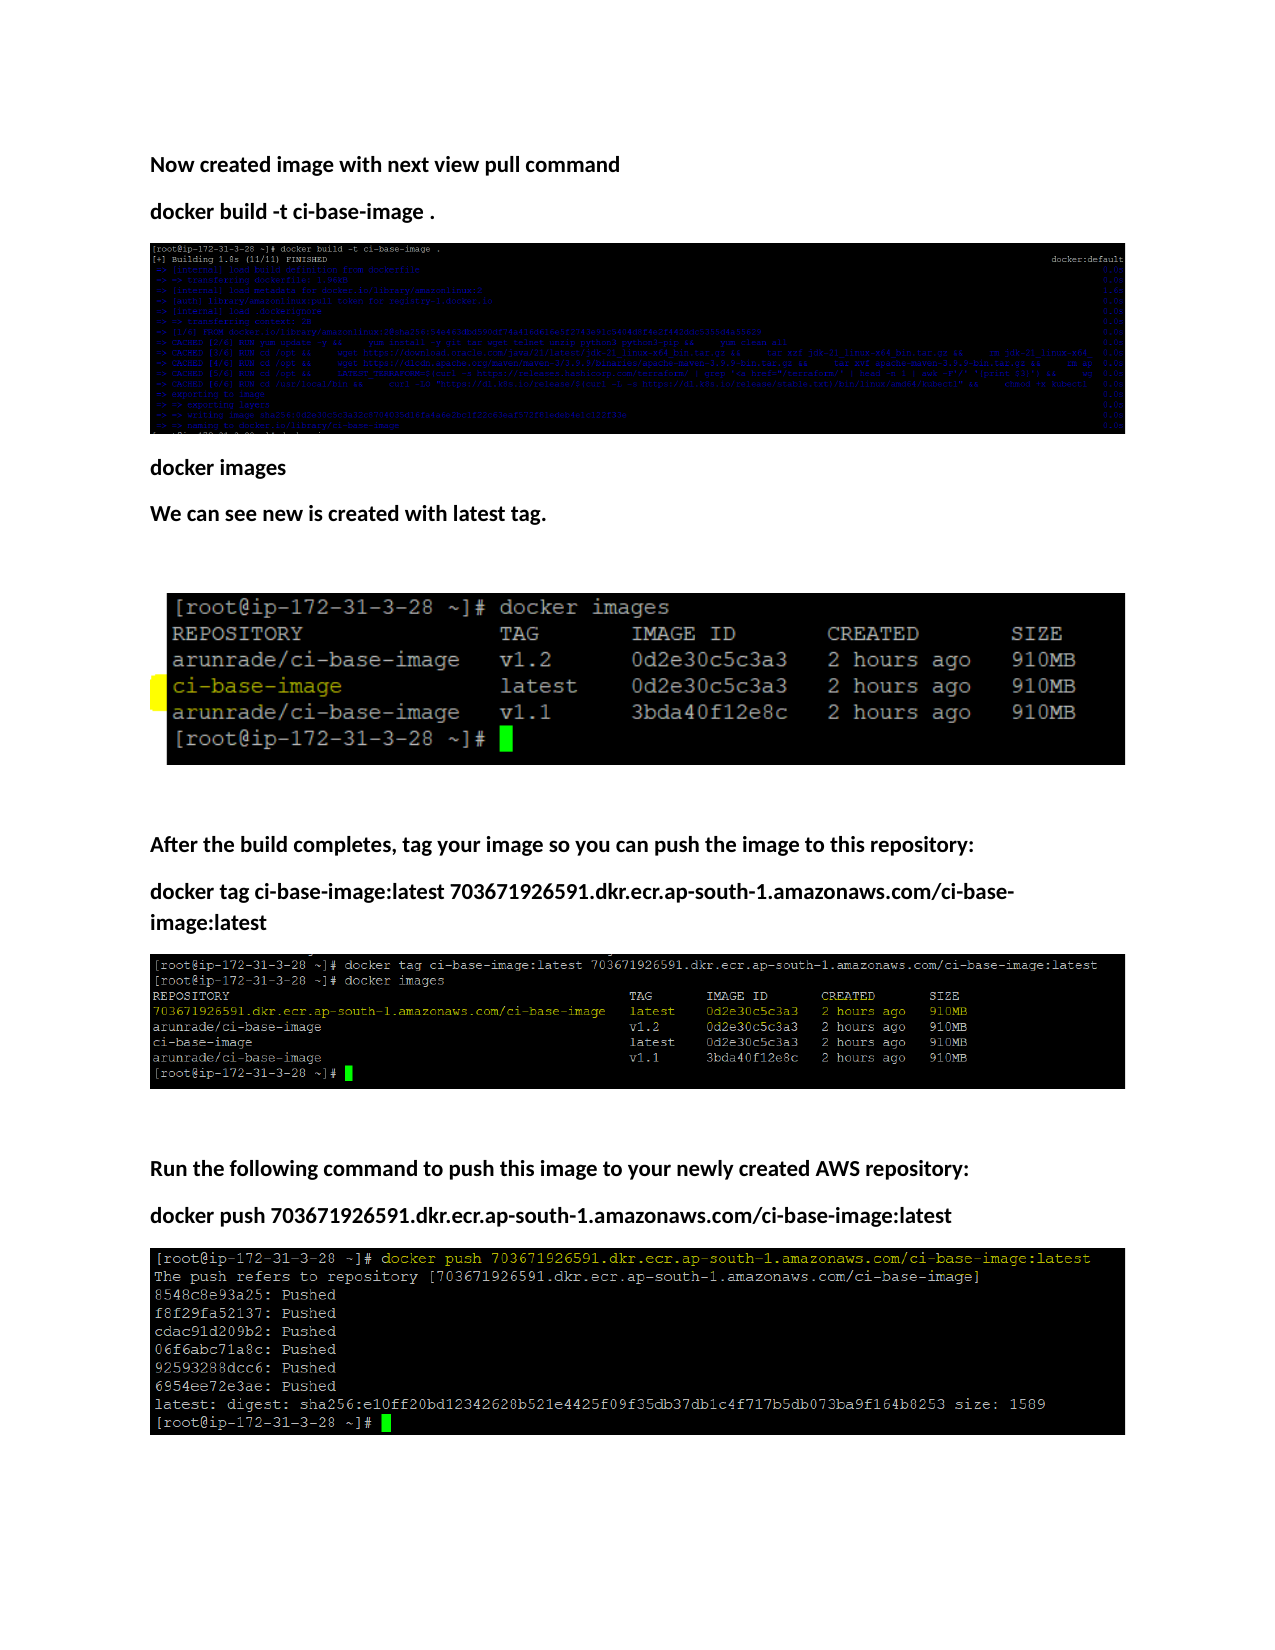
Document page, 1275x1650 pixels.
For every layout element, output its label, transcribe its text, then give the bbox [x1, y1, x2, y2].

picture [150, 1248, 1125, 1435]
picture [150, 593, 1125, 765]
text docker build -t ci-base-image . [150, 197, 1125, 225]
text docker tag ci-base-image:latest 703671926591.dkr.ecr.ap-south-1.amazonaws.com/ci-base-image:latest [150, 877, 1125, 936]
text docker images [150, 453, 1125, 481]
text After the build completes, tag your image so you can push the image to this repository: [150, 831, 1125, 858]
text Run the following command to push this image to your newly created AWS repository: [150, 1154, 1125, 1183]
text We can see new is created with latest tag. [150, 499, 1125, 528]
text docker push 703671926591.dkr.ecr.ap-south-1.amazonaws.com/ci-base-image:latest [150, 1201, 1125, 1229]
picture [150, 954, 1125, 1089]
picture [150, 243, 1125, 434]
text Now created image with next view pull command [150, 150, 1125, 178]
